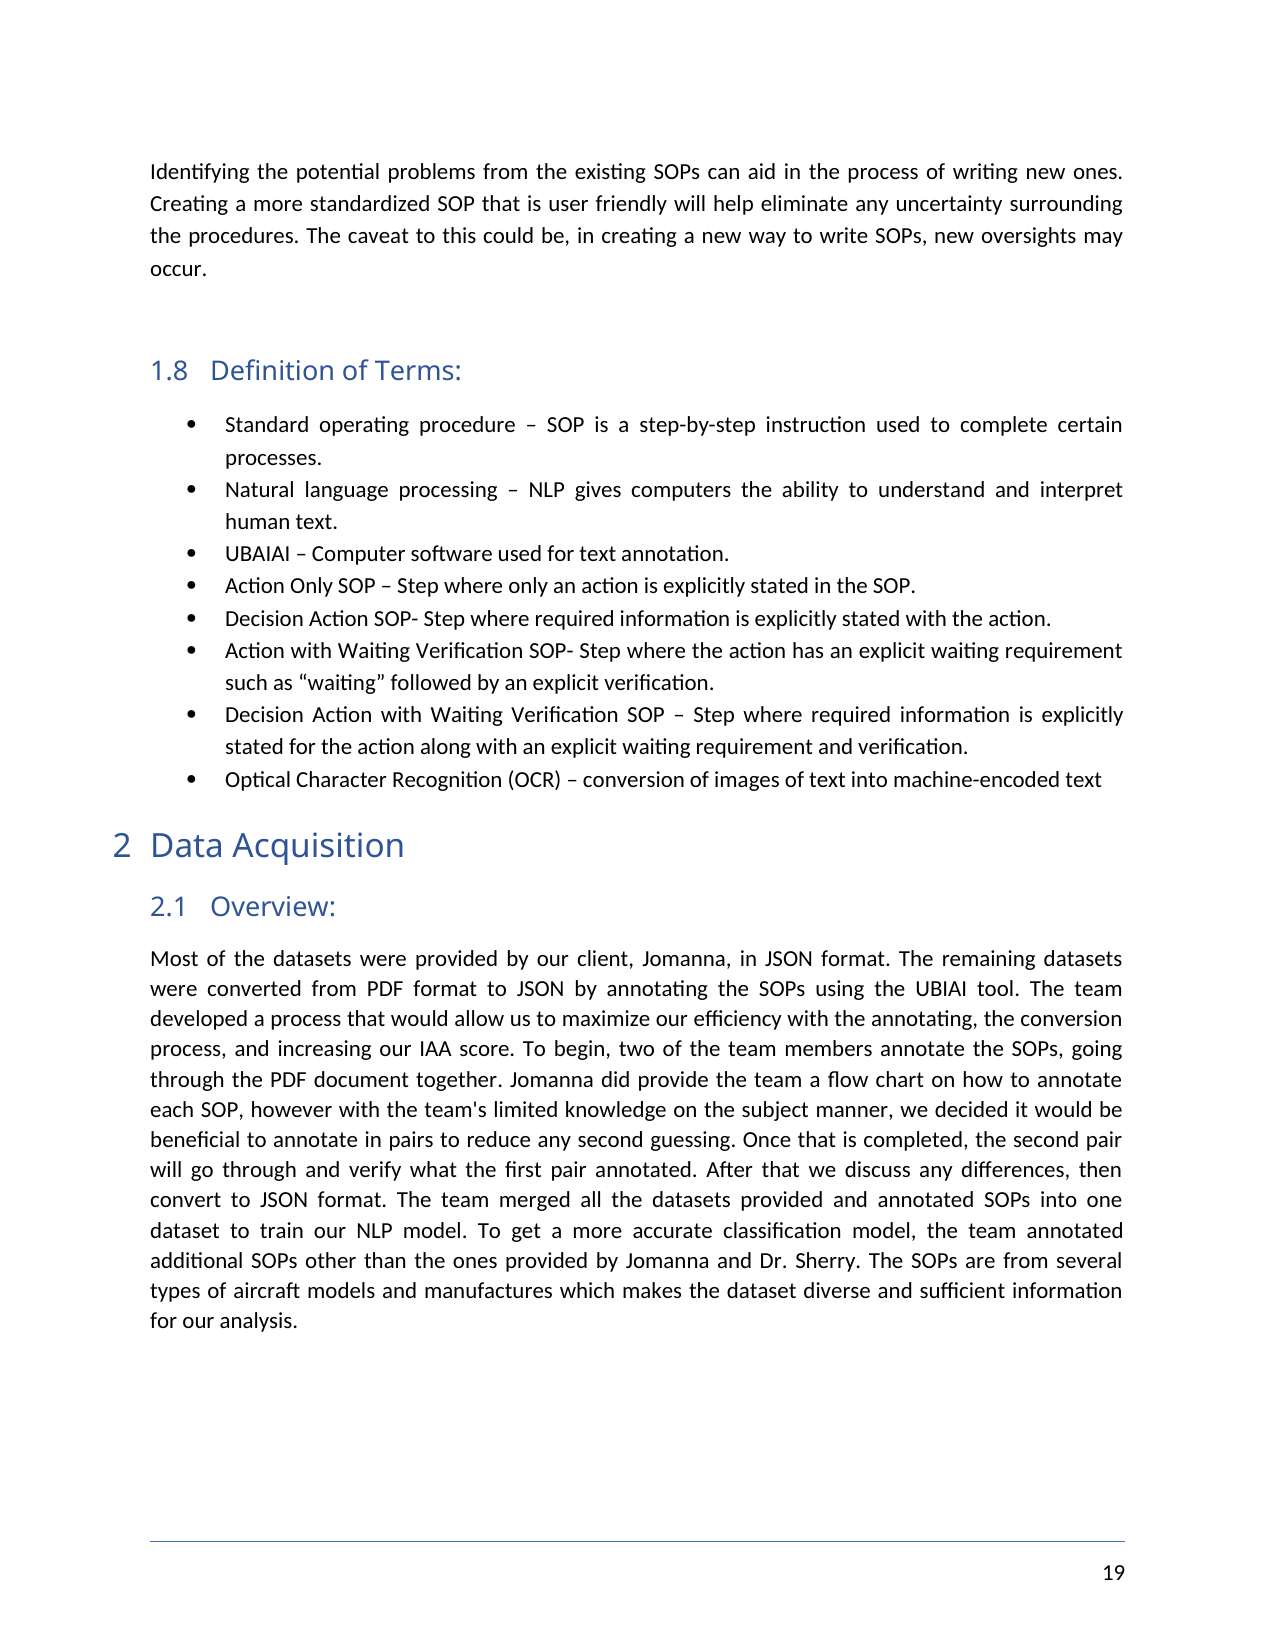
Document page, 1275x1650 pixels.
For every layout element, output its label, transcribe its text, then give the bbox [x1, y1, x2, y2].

list Action with Waiting Verification SOP- Step where the action has an explicit waiting requirement such as “waiting” followed by an explicit verification. [187, 636, 1125, 696]
list Natural language processing – NLP gives computers the ability to understand and interpret human text. [187, 475, 1125, 535]
subtitle Data Acquisition [112, 822, 1125, 867]
list Decision Action SOP- Step where required information is explicitly stated with the action. [187, 604, 1125, 632]
text Most of the datasets were provided by our client, Jomanna, in JSON format. The remaining datasets were converted from PDF format to JSON by annotating the SOPs using the UBIAI tool. The team developed a process that would allow us to maximize our efficiency with the annotating, the conversion process, and increasing our IAA score. To begin, two of the team members annotate the SOPs, going through the PDF document together. Jomanna did provide the team a flow chart on how to annotate each SOP, however with the team's limited knowledge on the subject manner, we decided it would be beneficial to annotate in pairs to reduce any second guessing. Once that is completed, the second pair will go through and verify what the first pair annotated. After that we discuss any differences, then convert to JSON format. The team merged all the datasets provided and annotated SOPs into one dataset to train our NLP model. To get a more accurate classification model, the team annotated additional SOPs other than the ones provided by Jomanna and Dr. Sherry. The SOPs are from several types of aircraft models and manufactures which makes the dataset diverse and sufficient information for our analysis. [150, 944, 1125, 1334]
list Decision Action with Waiting Verification SOP – Step where required information is explicitly stated for the action along with an explicit waiting requirement and verification. [187, 700, 1125, 761]
subtitle Definition of Terms: [150, 352, 1125, 388]
subtitle Overview: [150, 887, 1125, 924]
list UBAIAI – Computer software used for text annotation. [187, 539, 1125, 567]
list Action Only SOP – Step where only an action is explicitly stated in the SOP. [187, 572, 1125, 599]
list Optical Character Recognition (OCR) – conversion of images of text into machine-encoded text [187, 765, 1125, 793]
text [150, 157, 1125, 282]
list Standard operating procedure – SOP is a step-by-step instruction used to complete certain processes. [187, 411, 1125, 471]
